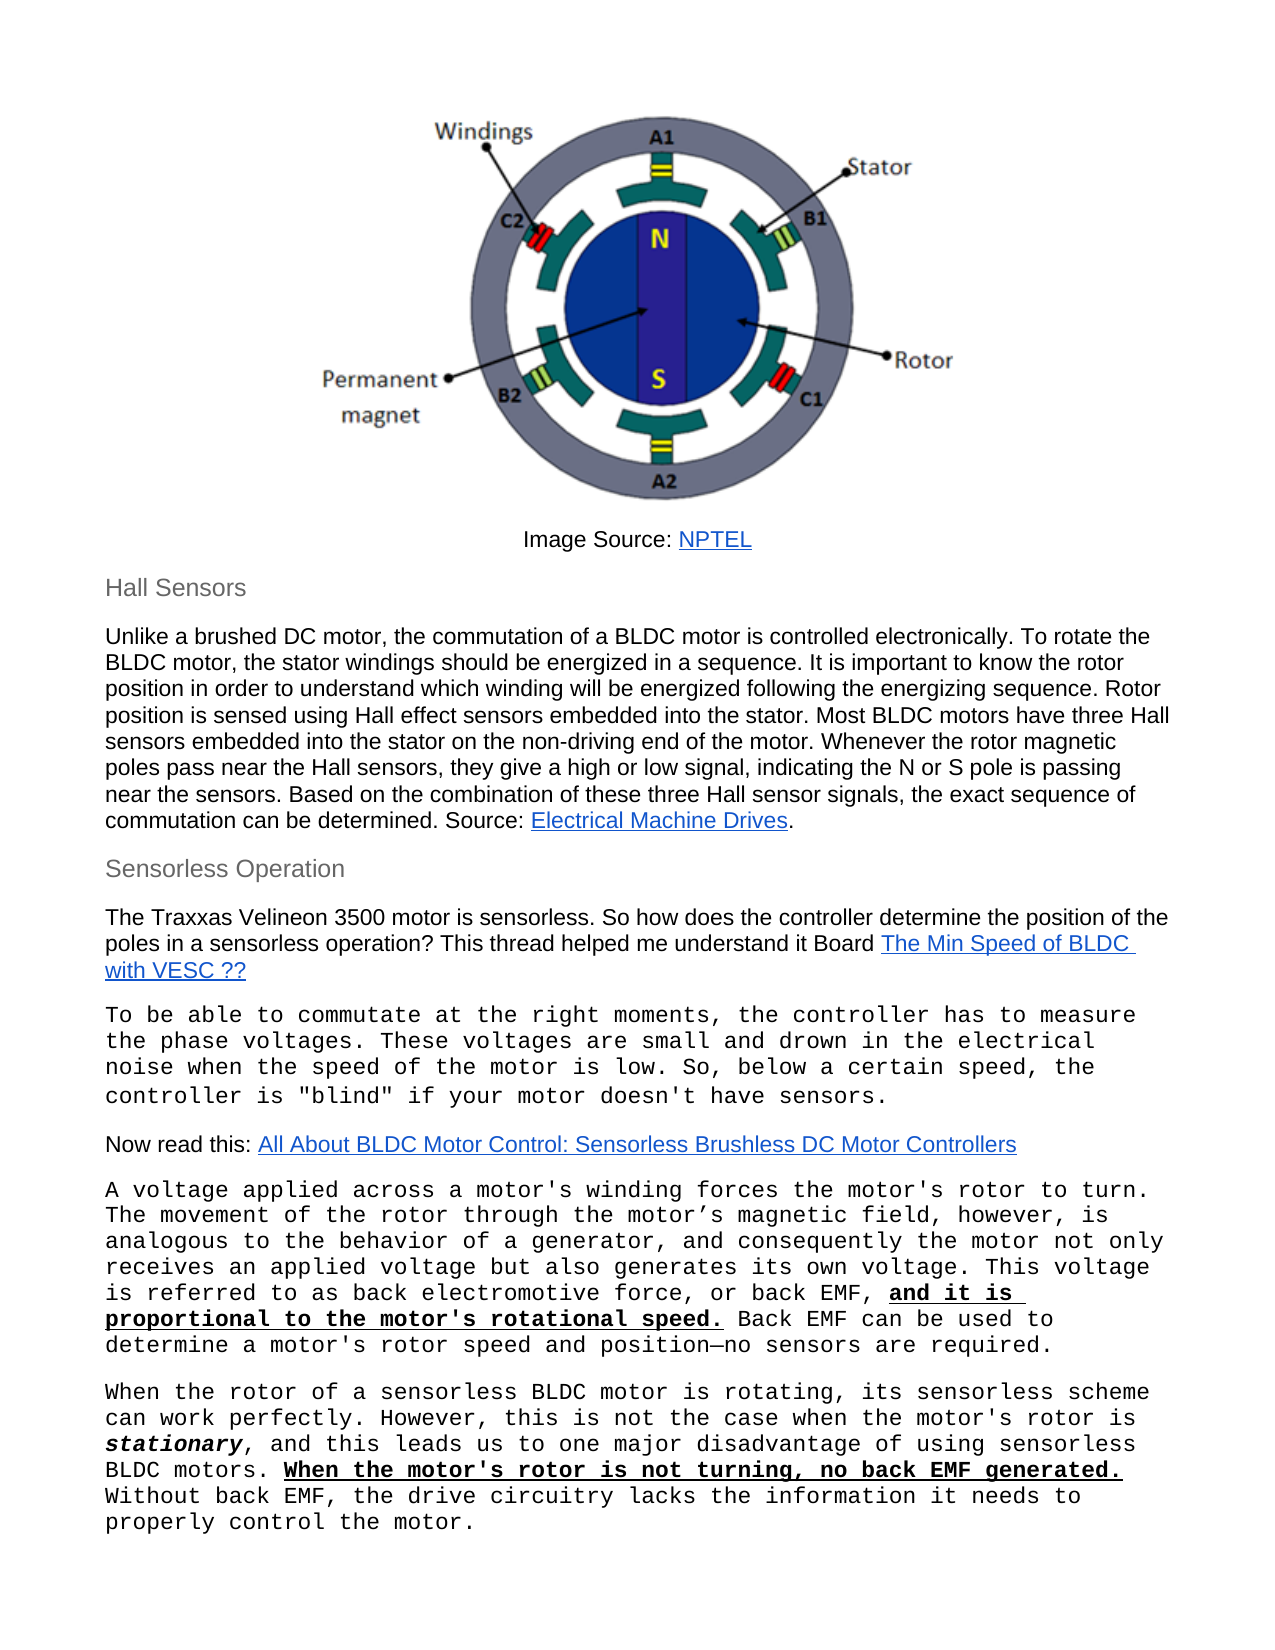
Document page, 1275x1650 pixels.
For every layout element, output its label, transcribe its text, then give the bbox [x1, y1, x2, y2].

text Unlike a brushed DC motor, the commutation of a BLDC motor is controlled electronically. To rotate the BLDC motor, the stator windings should be energized in a sequence. It is important to know the rotor position in order to understand which winding will be energized following the energizing sequence. Rotor position is sensed using Hall effect sensors embedded into the stator. Most BLDC motors have three Hall sensors embedded into the stator on the non-driving end of the motor. Whenever the rotor magnetic poles pass near the Hall sensors, they give a high or low signal, indicating the N or S pole is passing near the sensors. Based on the combination of these three Hall sensor signals, the exact sequence of commutation can be determined. Source: Electrical Machine Drives. [105, 623, 1170, 833]
text A voltage applied across a motor's winding forces the motor's rotor to turn. The movement of the rotor through the motor’s magnetic field, however, is analogous to the behavior of a generator, and consequently the motor not only receives an applied voltage but also generates its own voltage. This voltage is referred to as back electromotive force, or back EMF, and it is proportional to the motor's rotational speed. Back EMF can be used to determine a motor's rotor speed and position—no sensors are required. [105, 1178, 1170, 1359]
picture [321, 105, 954, 505]
subtitle Hall Sensors [105, 573, 1170, 602]
subtitle Sensorless Operation [105, 854, 1170, 883]
text Now read this: All About BLDC Motor Control: Sensorless Brushless DC Motor Controllers [105, 1131, 1170, 1157]
text The Traxxas Velineon 3500 motor is sensorless. So how does the controller determine the position of the poles in a sensorless operation? This thread helped me understand it Board The Min Speed of BLDC with VESC ?? [105, 904, 1170, 983]
text To be able to commutate at the right moments, the controller has to measure the phase voltages. These voltages are small and drown in the electrical noise when the speed of the motor is low. So, below a certain speed, the controller is "blind" if your motor doesn't have sensors. [105, 1004, 1170, 1110]
text Image Source: NPTEL [105, 526, 1170, 552]
text When the rotor of a sensorless BLDC motor is rotating, its sensorless scheme can work perfectly. However, this is not the case when the motor's rotor is stationary, and this leads us to one major disadvantage of using sensorless BLDC motors. When the motor's rotor is not turning, no back EMF generated. Without back EMF, the drive circuitry lacks the information it needs to properly control the motor. [105, 1380, 1170, 1536]
